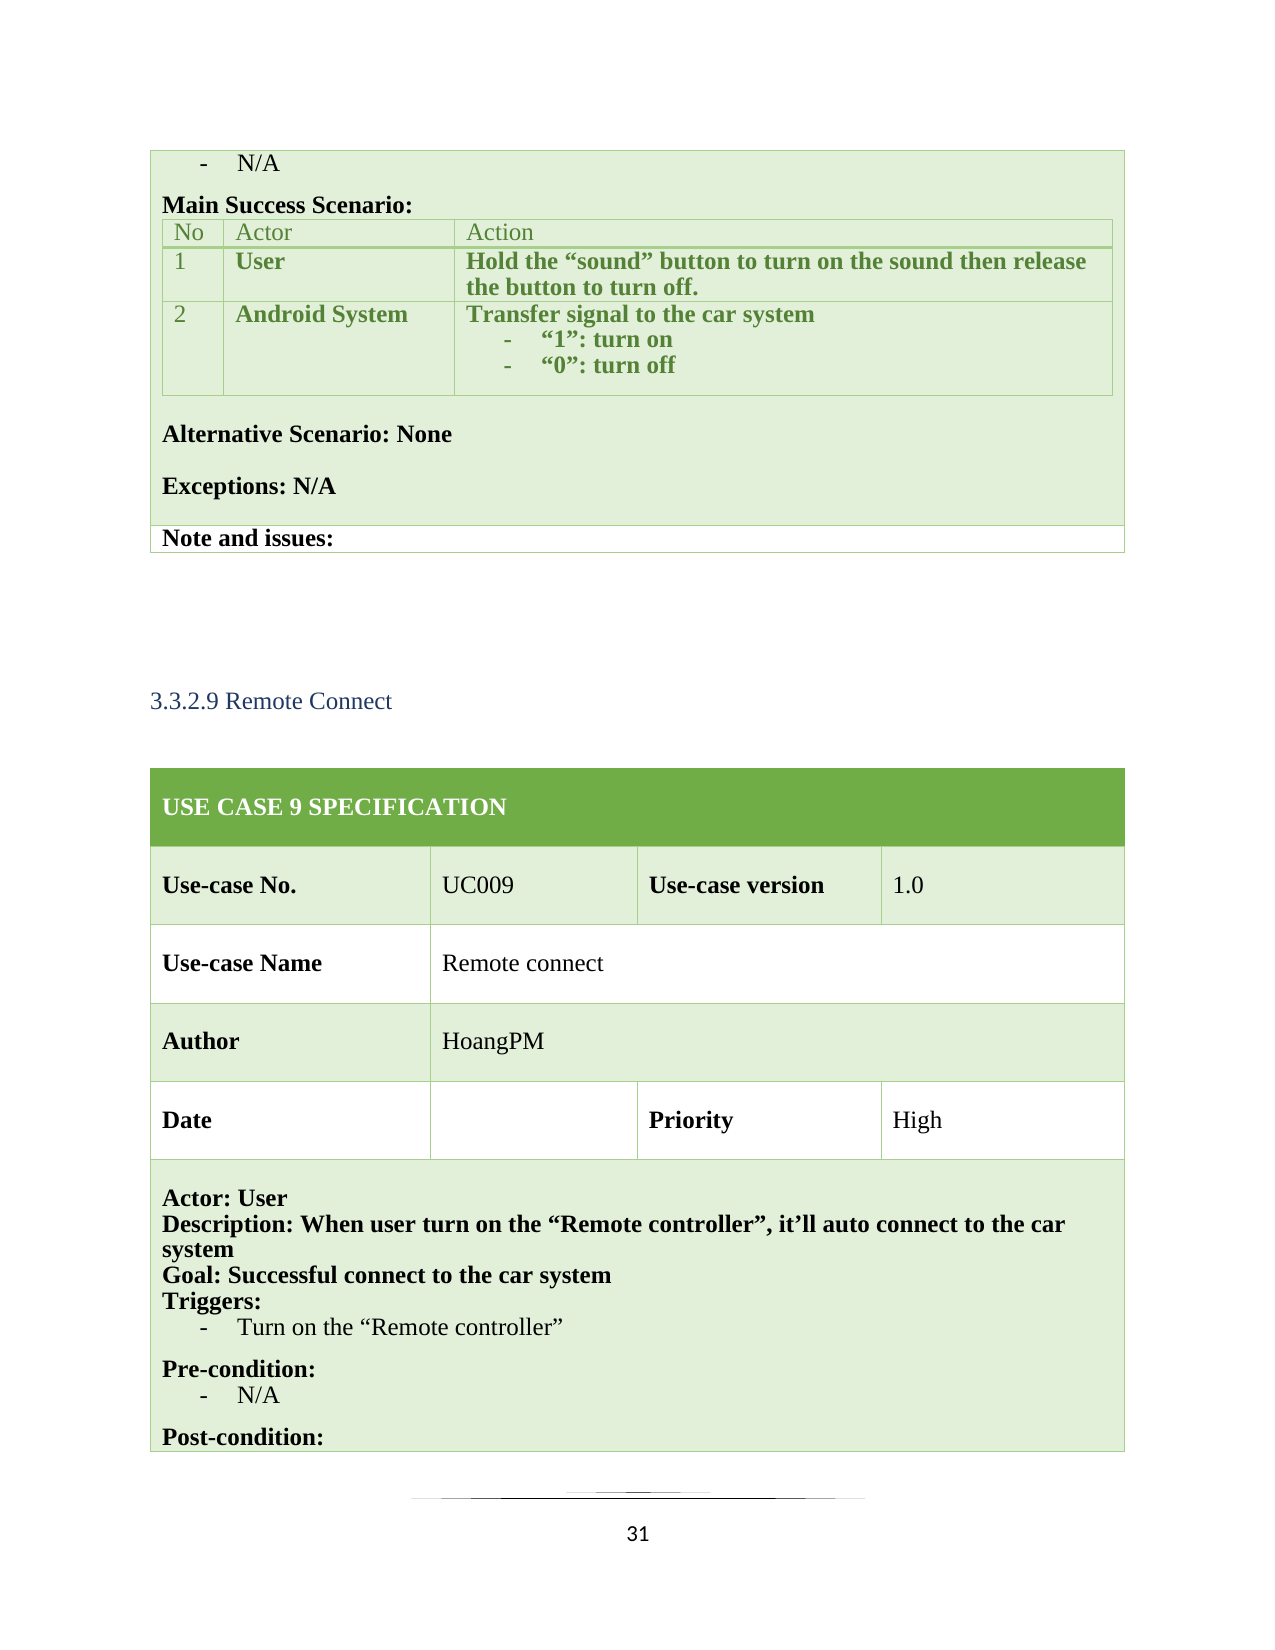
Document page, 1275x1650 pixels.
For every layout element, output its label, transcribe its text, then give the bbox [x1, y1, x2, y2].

table_cell Date [151, 1082, 430, 1159]
table_cell Author [151, 1004, 430, 1081]
table_cell UC009 [431, 847, 637, 924]
table_cell Use-case Name [151, 925, 430, 1002]
table_cell Remote connect [431, 925, 1124, 1002]
table_cell High [882, 1082, 1124, 1159]
subtitle 3.3.2.9 Remote Connect [150, 686, 1125, 715]
table_cell Use-case version [638, 847, 881, 924]
table_cell Priority [638, 1082, 881, 1159]
table_cell [431, 1082, 637, 1159]
table_cell HoangPM [431, 1004, 1124, 1081]
table_header USE CASE 9 SPECIFICATION [151, 769, 1124, 846]
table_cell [151, 1160, 1124, 1451]
table_cell 1.0 [882, 847, 1124, 924]
table_cell Use-case No. [151, 847, 430, 924]
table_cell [151, 151, 1124, 525]
table_cell Note and issues: [151, 526, 1124, 552]
